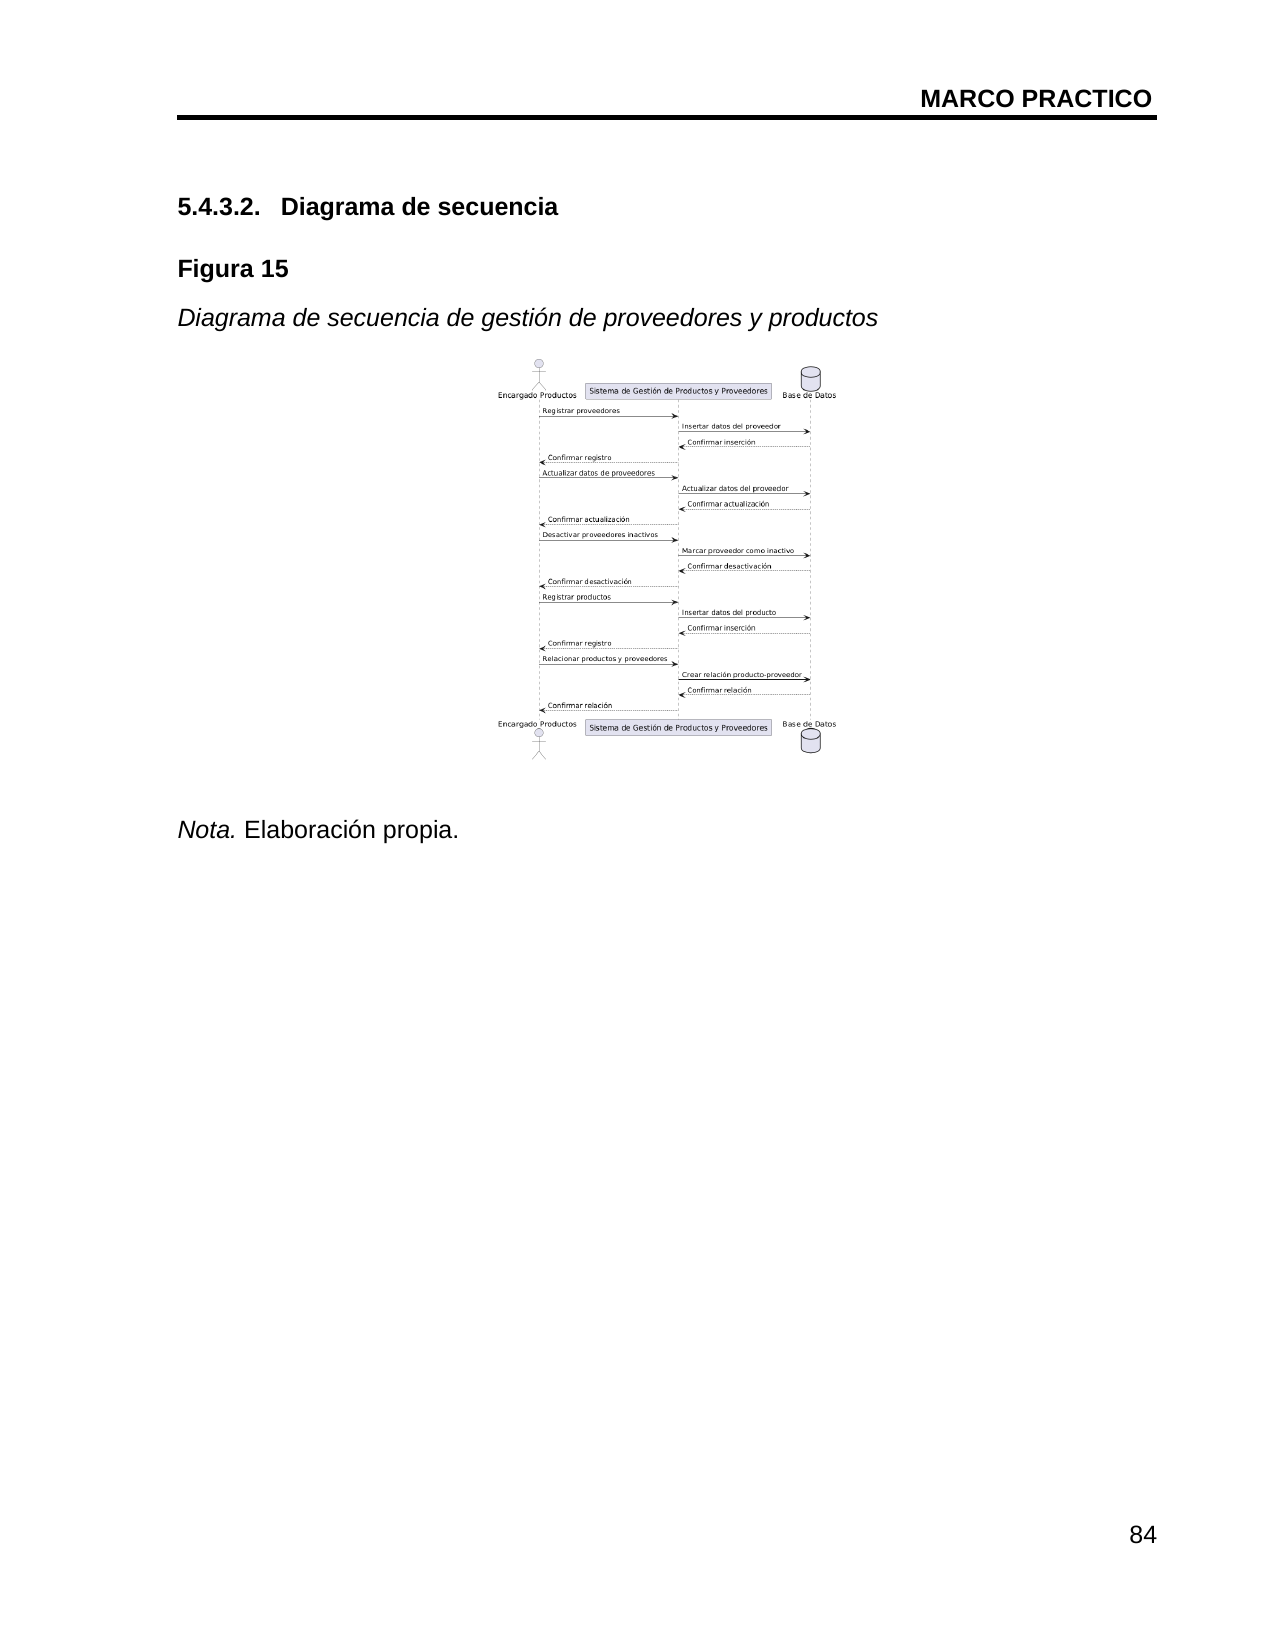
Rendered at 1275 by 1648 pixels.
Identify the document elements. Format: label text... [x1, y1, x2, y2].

picture [495, 357, 839, 762]
text Diagrama de secuencia de gestión de proveedores y productos [177, 303, 1157, 332]
text Nota. Elaboración propia. [177, 815, 1157, 844]
subtitle Diagrama de secuencia [177, 192, 1157, 221]
